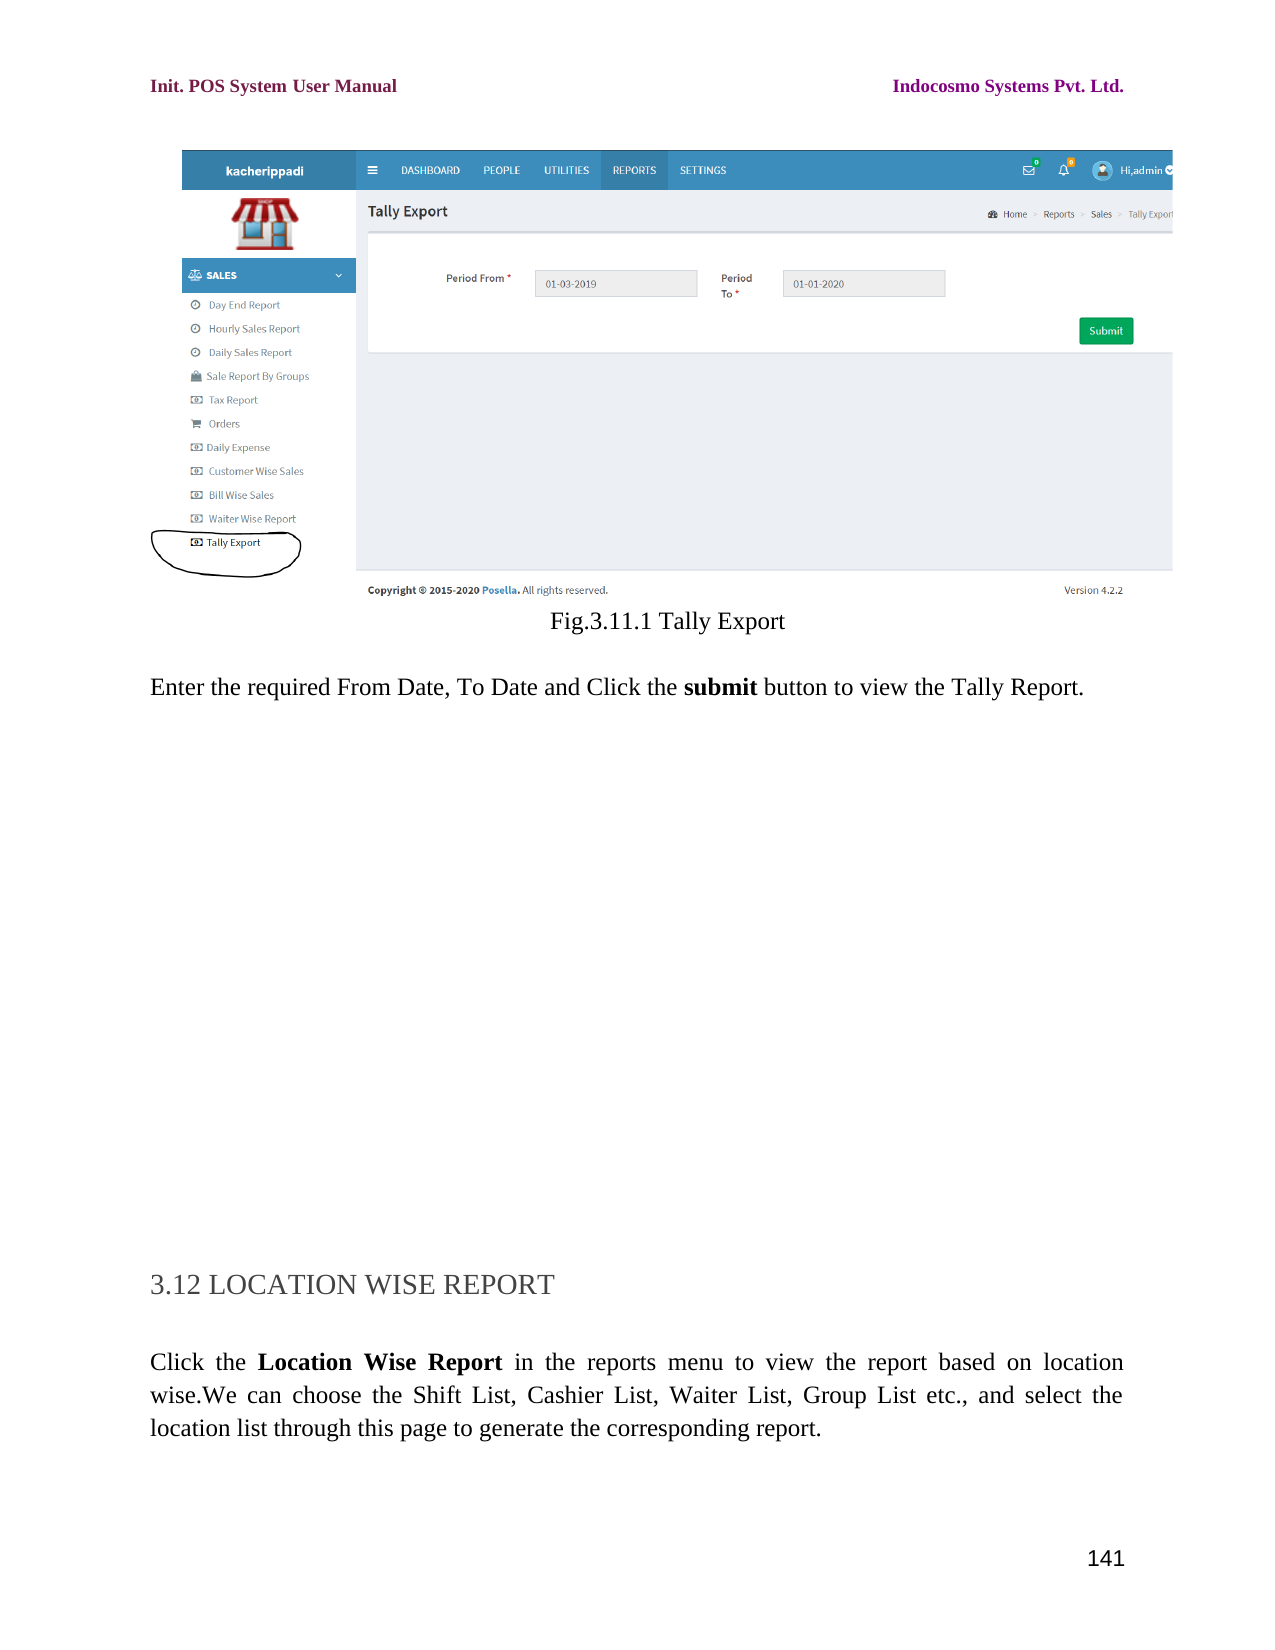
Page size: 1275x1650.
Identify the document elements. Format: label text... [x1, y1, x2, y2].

picture [150, 150, 1173, 603]
text Enter the required From Date, To Date and Click the submit button to view the Tally Report. [150, 672, 1125, 701]
subtitle 3.12 LOCATION WISE REPORT [150, 1267, 1125, 1300]
text Fig.3.11.1 Tally Export [150, 606, 1125, 635]
text Click the Location Wise Report in the reports menu to view the report based on location wise.We can choose the Shift List, Cashier List, Waiter List, Group List etc., and select the location list through this page to generate the corresponding report. [150, 1347, 1125, 1442]
